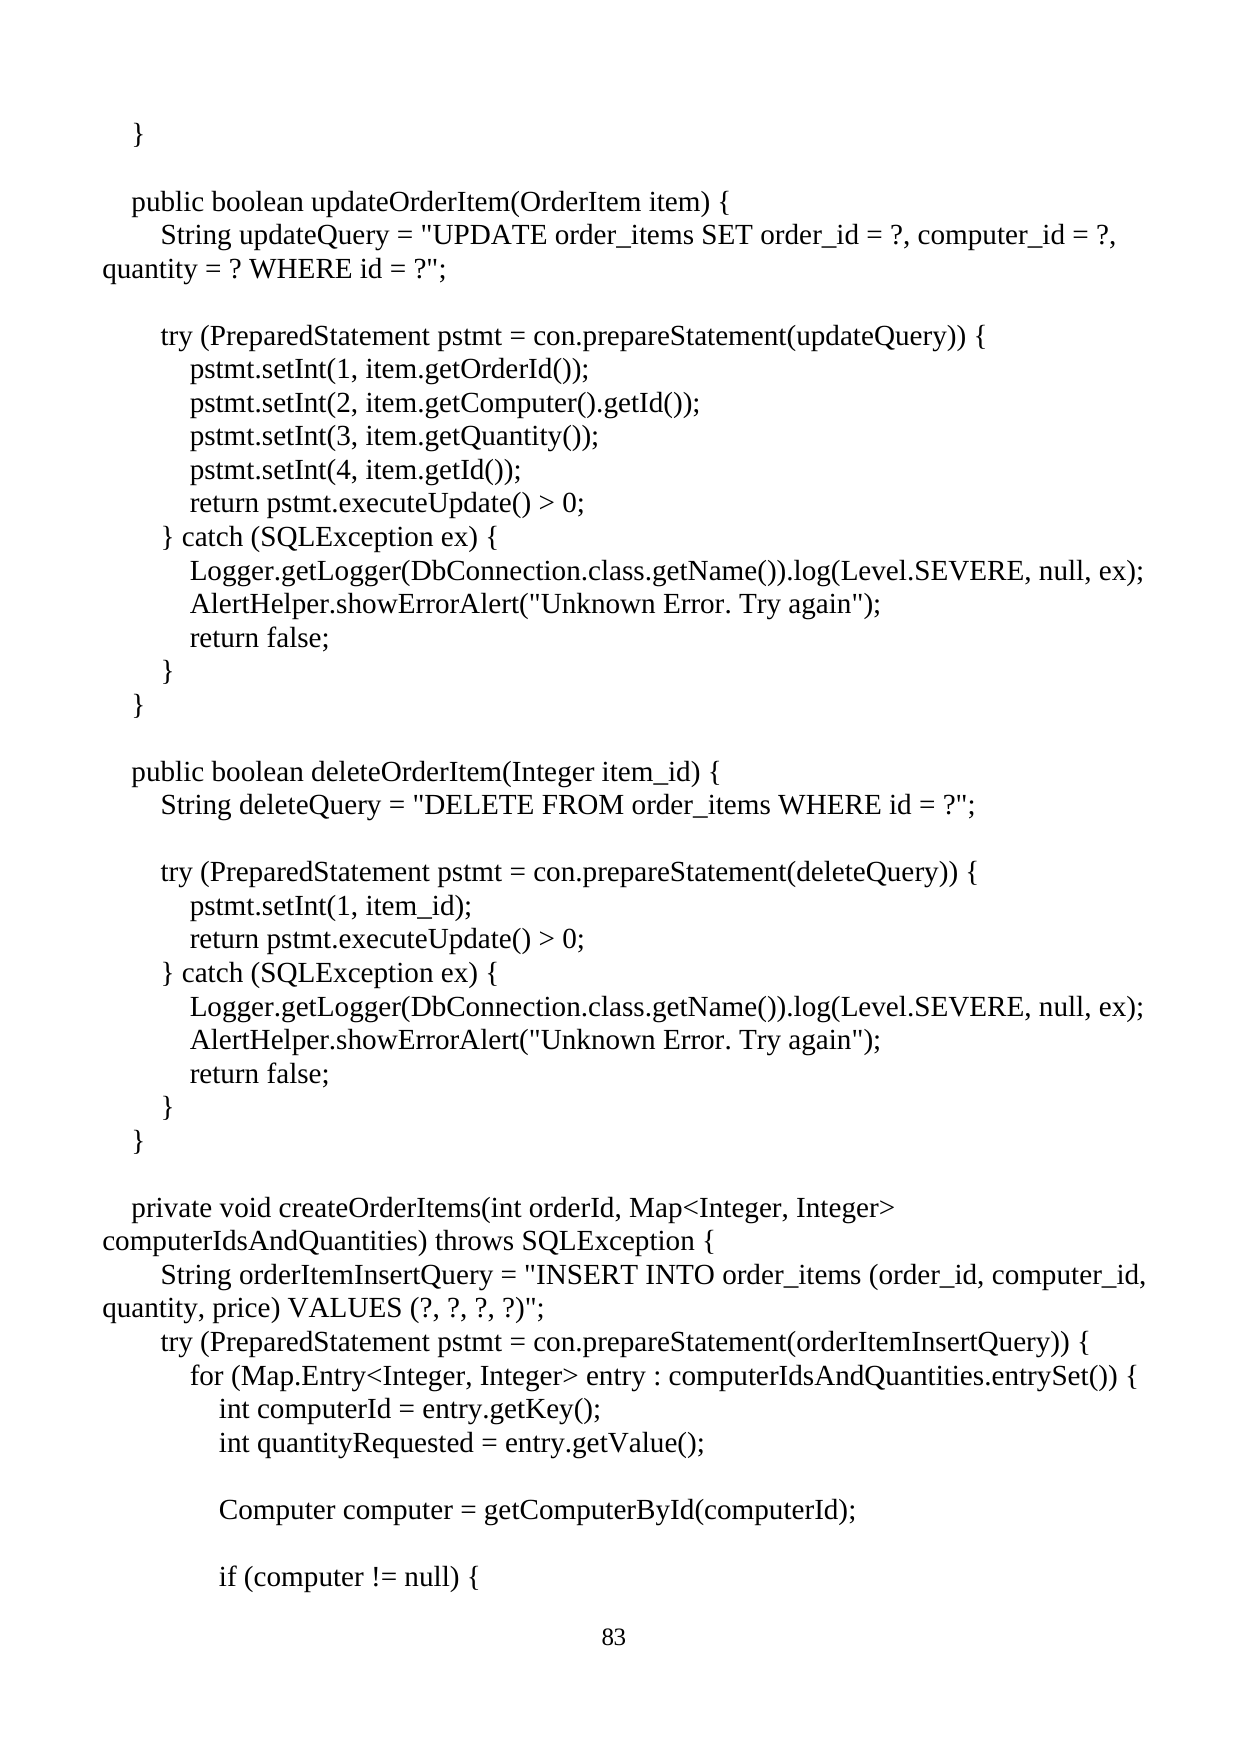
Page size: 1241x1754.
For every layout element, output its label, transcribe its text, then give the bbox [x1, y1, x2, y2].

text try (PreparedStatement pstmt = con.prepareStatement(updateQuery)) { [102, 318, 1192, 351]
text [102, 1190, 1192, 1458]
text pstmt.setInt(1, item.getOrderId()); [102, 351, 1192, 385]
text } [102, 117, 1192, 150]
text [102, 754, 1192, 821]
text String updateQuery = "UPDATE order_items SET order_id = ?, computer_id = ?, quantity = ? WHERE id = ?"; [102, 217, 1192, 284]
text public boolean updateOrderItem(OrderItem item) { [102, 184, 1192, 217]
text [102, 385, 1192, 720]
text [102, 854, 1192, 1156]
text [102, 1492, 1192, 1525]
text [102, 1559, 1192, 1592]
